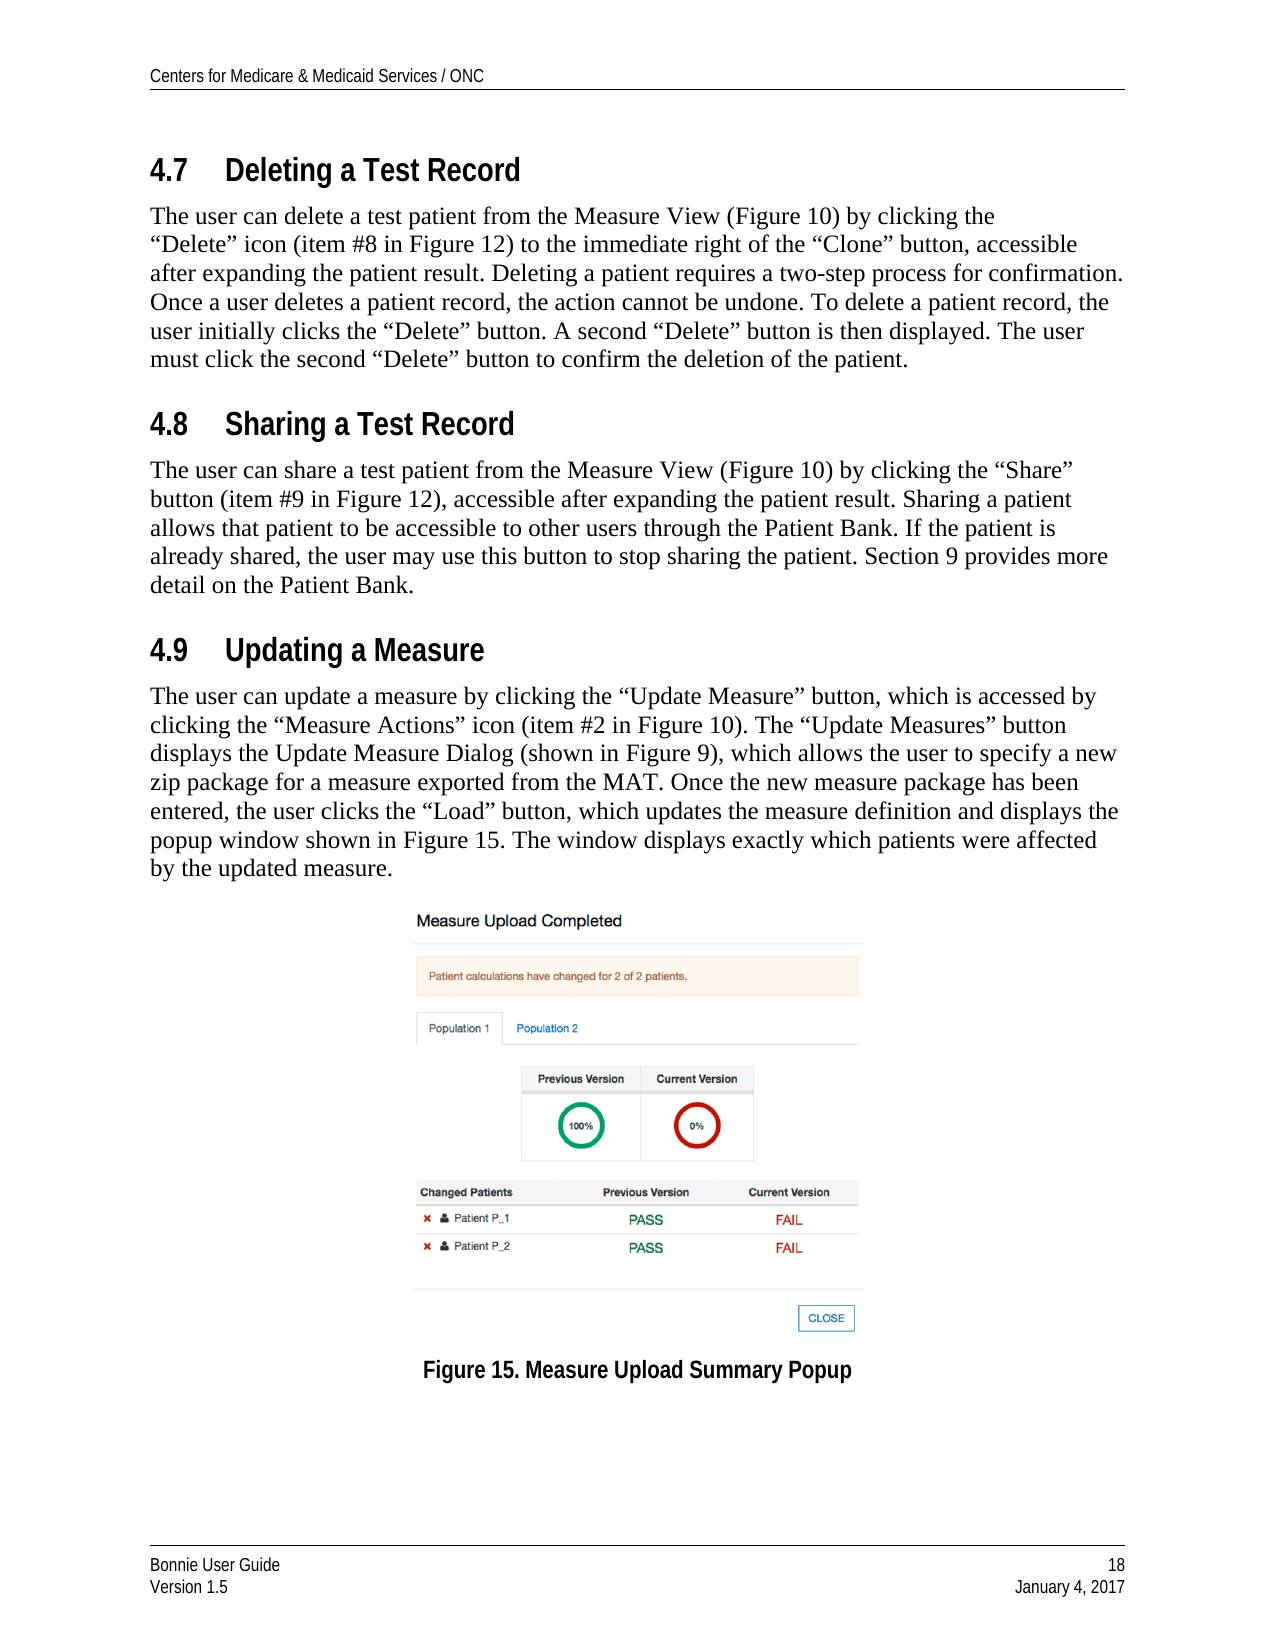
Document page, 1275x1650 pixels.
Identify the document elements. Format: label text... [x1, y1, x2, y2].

picture [412, 907, 864, 1343]
subtitle Sharing a Test Record [150, 404, 1125, 443]
subtitle Updating a Measure [150, 630, 1125, 668]
subtitle Deleting a Test Record [150, 150, 1125, 188]
